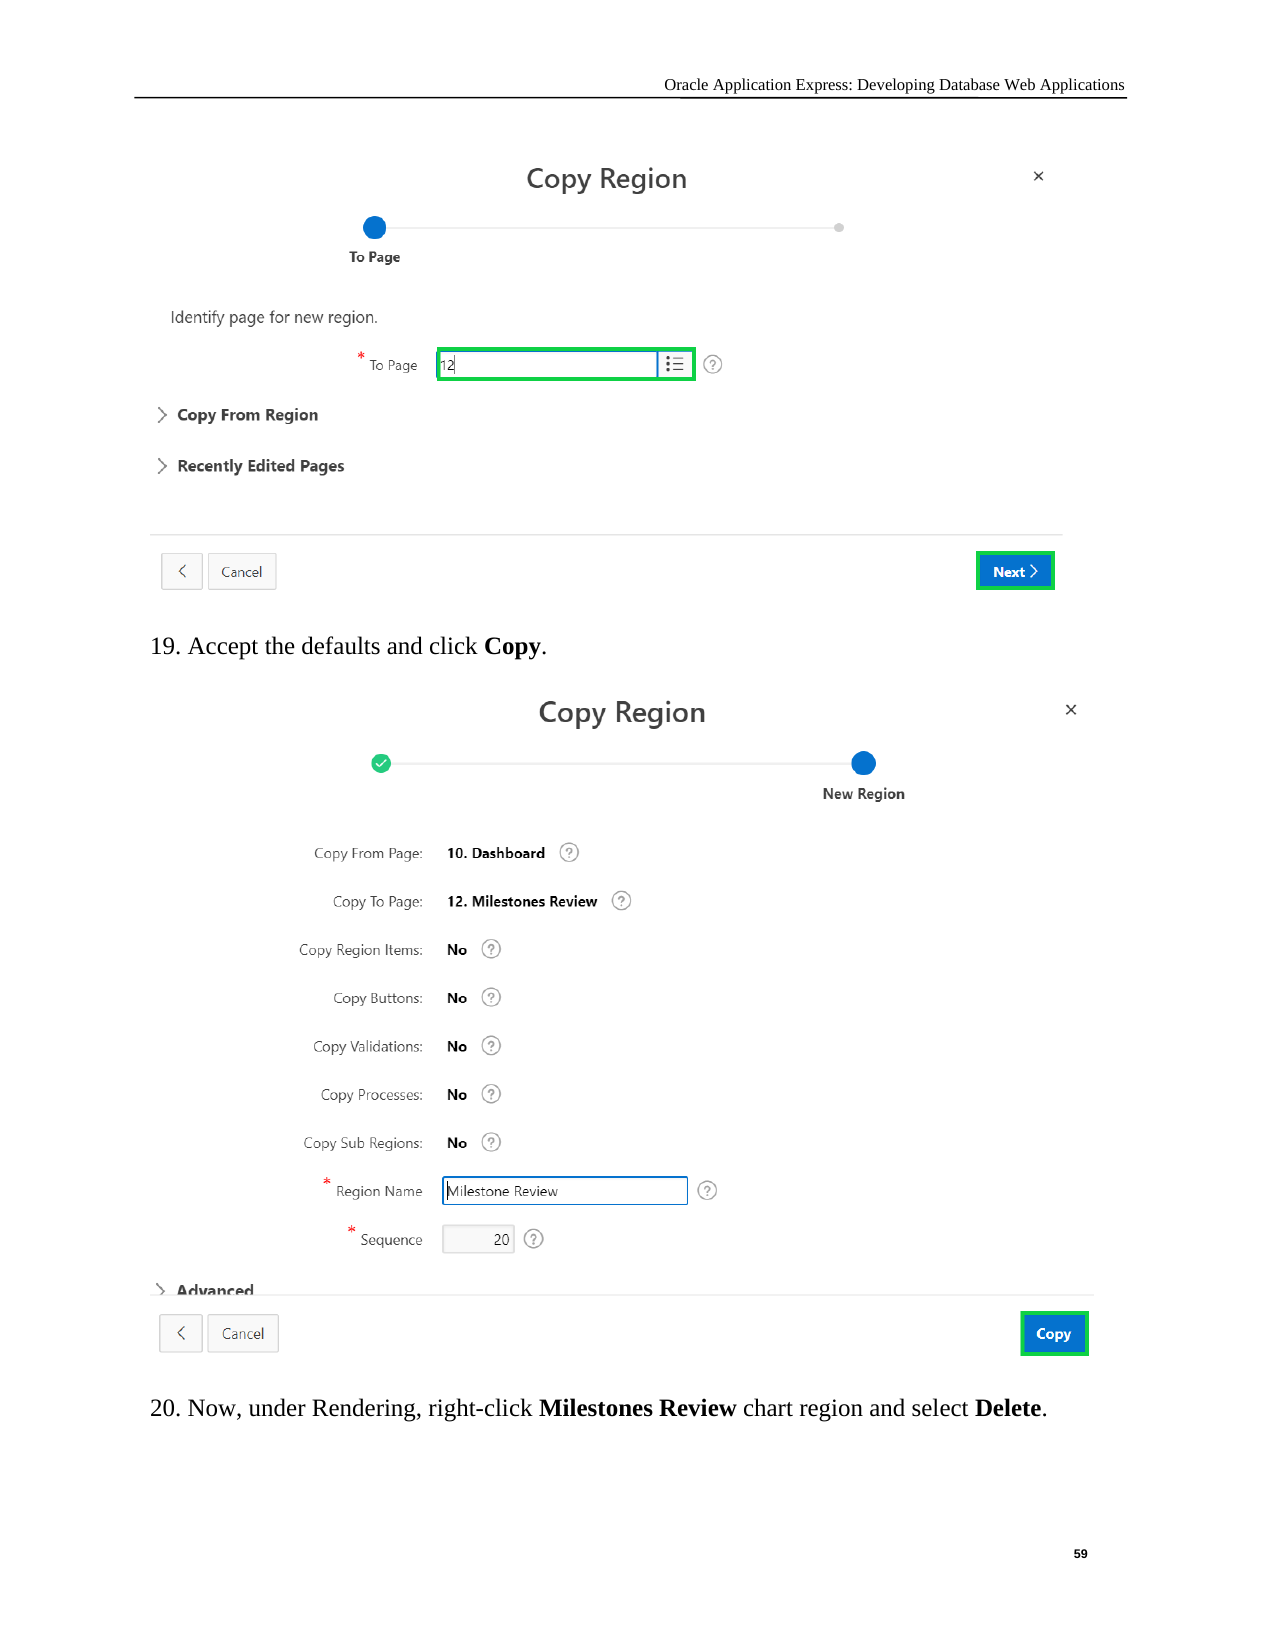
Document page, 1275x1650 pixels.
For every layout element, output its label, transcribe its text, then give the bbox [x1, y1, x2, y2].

picture [150, 688, 1094, 1365]
picture [150, 150, 1063, 602]
list Now, under Rendering, right-click Milestones Review chart region and select Delete. [150, 1393, 1125, 1422]
list Accept the defaults and click Copy. [150, 631, 1125, 688]
